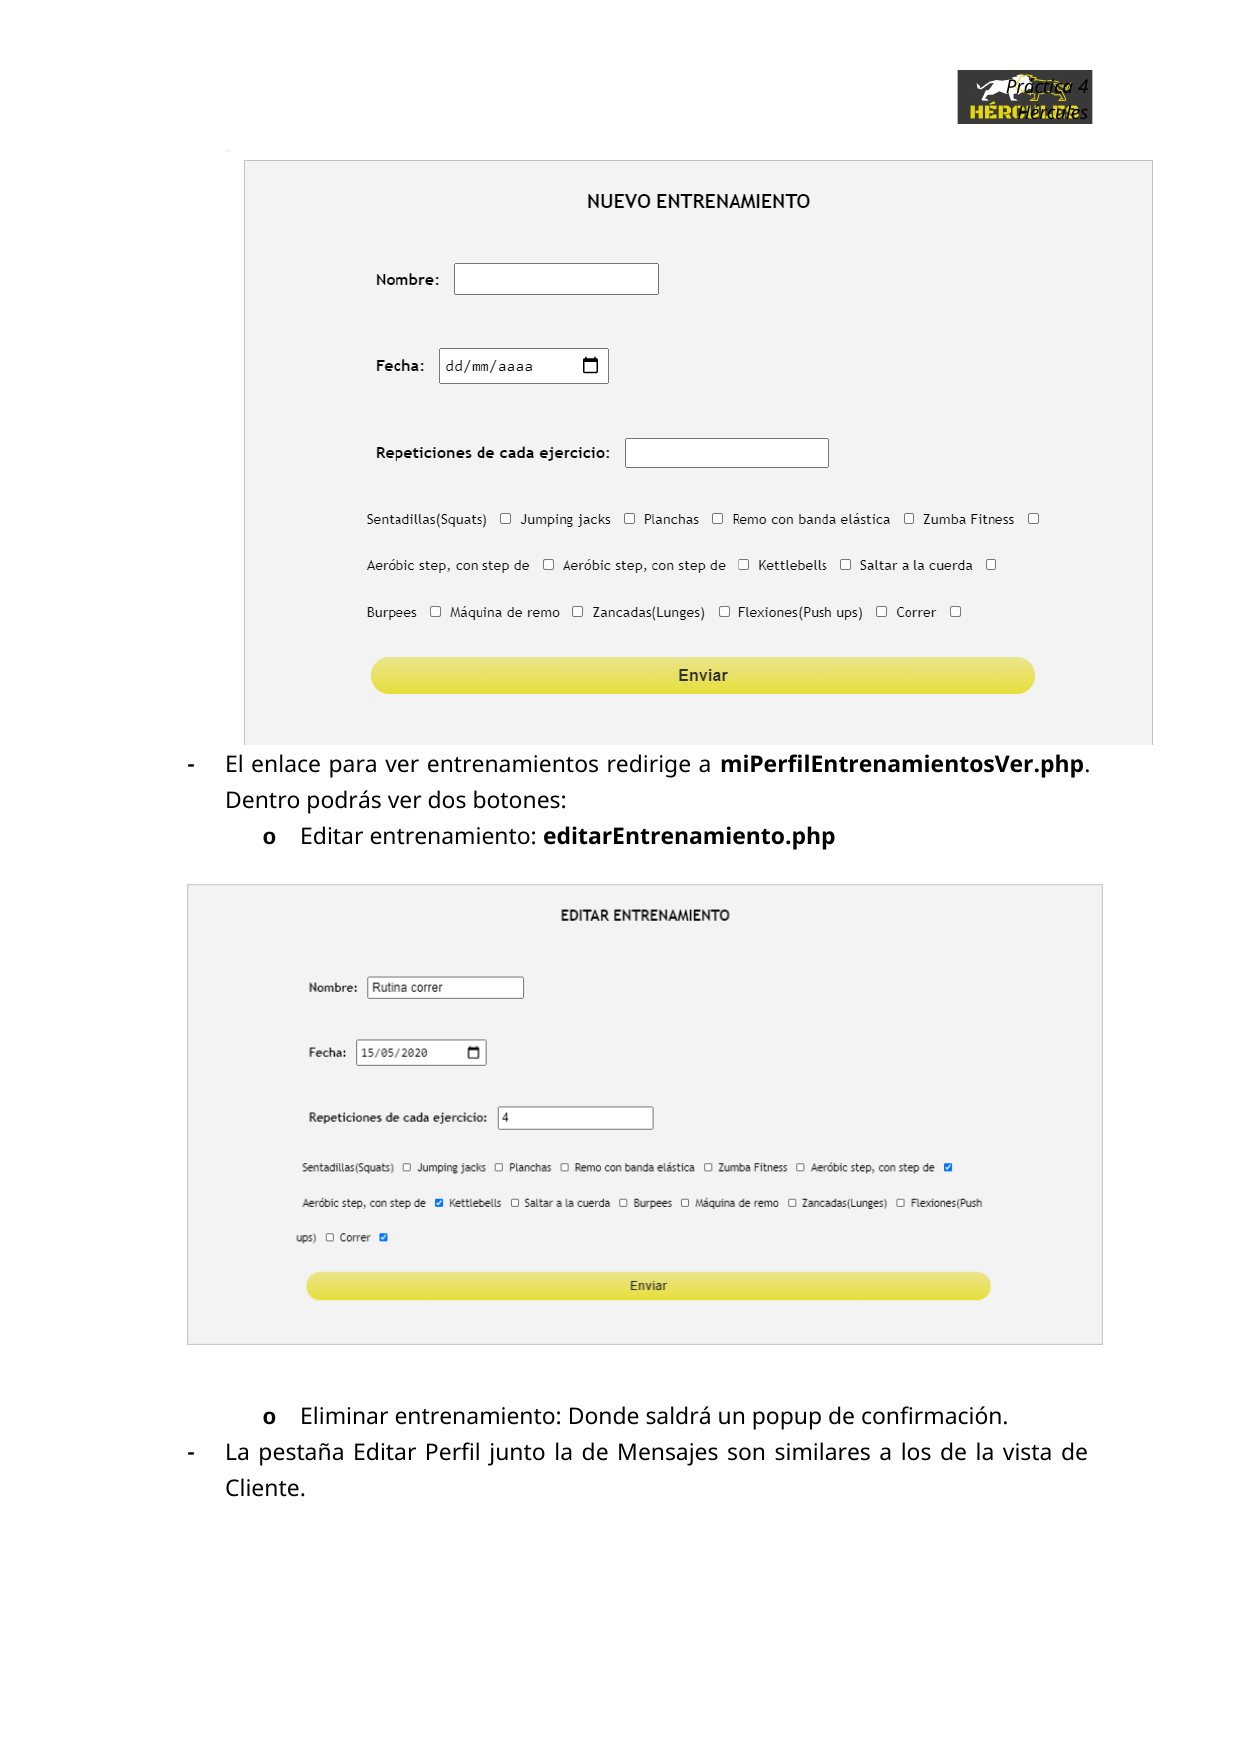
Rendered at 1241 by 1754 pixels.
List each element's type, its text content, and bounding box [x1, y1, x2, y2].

list Editar entrenamiento: editarEntrenamiento.php [262, 820, 1090, 852]
picture [957, 70, 1093, 124]
list Eliminar entrenamiento: Donde saldrá un popup de confirmación. [262, 1400, 1090, 1431]
list El enlace para ver entrenamientos redirige a miPerfilEntrenamientosVer.php. Dentro podrás ver dos botones: [187, 748, 1090, 816]
list La pestaña Editar Perfil junto la de Mensajes son similares a los de la vista de Cliente. [187, 1436, 1090, 1503]
picture [225, 150, 1166, 745]
picture [173, 871, 1110, 1349]
